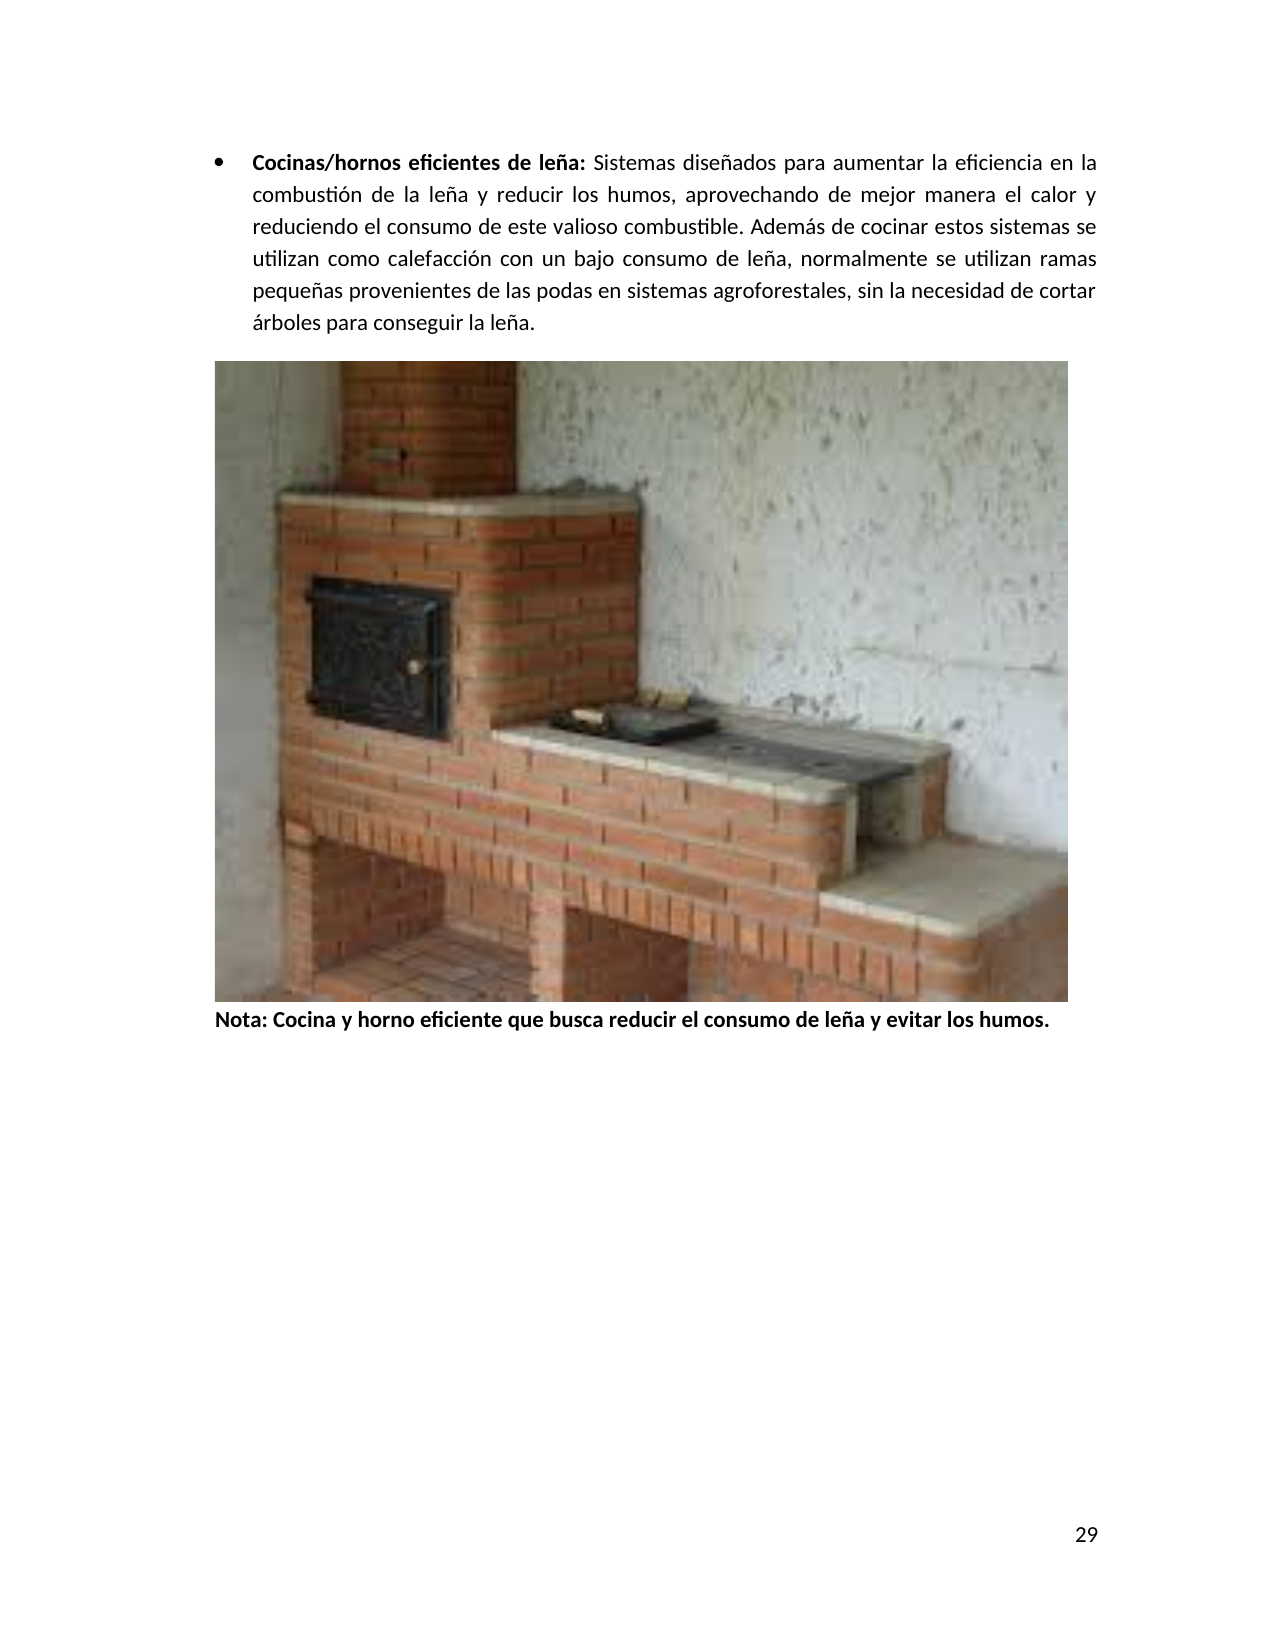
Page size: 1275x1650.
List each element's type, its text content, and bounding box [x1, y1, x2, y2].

picture [214, 361, 1068, 1002]
list Cocinas/hornos eficientes de leña: Sistemas diseñados para aumentar la eficiencia en la combustión de la leña y reducir los humos, aprovechando de mejor manera el calor y reduciendo el consumo de este valioso combustible. Además de cocinar estos sistemas se utilizan como calefacción con un bajo consumo de leña, normalmente se utilizan ramas pequeñas provenientes de las podas en sistemas agroforestales, sin la necesidad de cortar árboles para conseguir la leña. [215, 148, 1098, 337]
